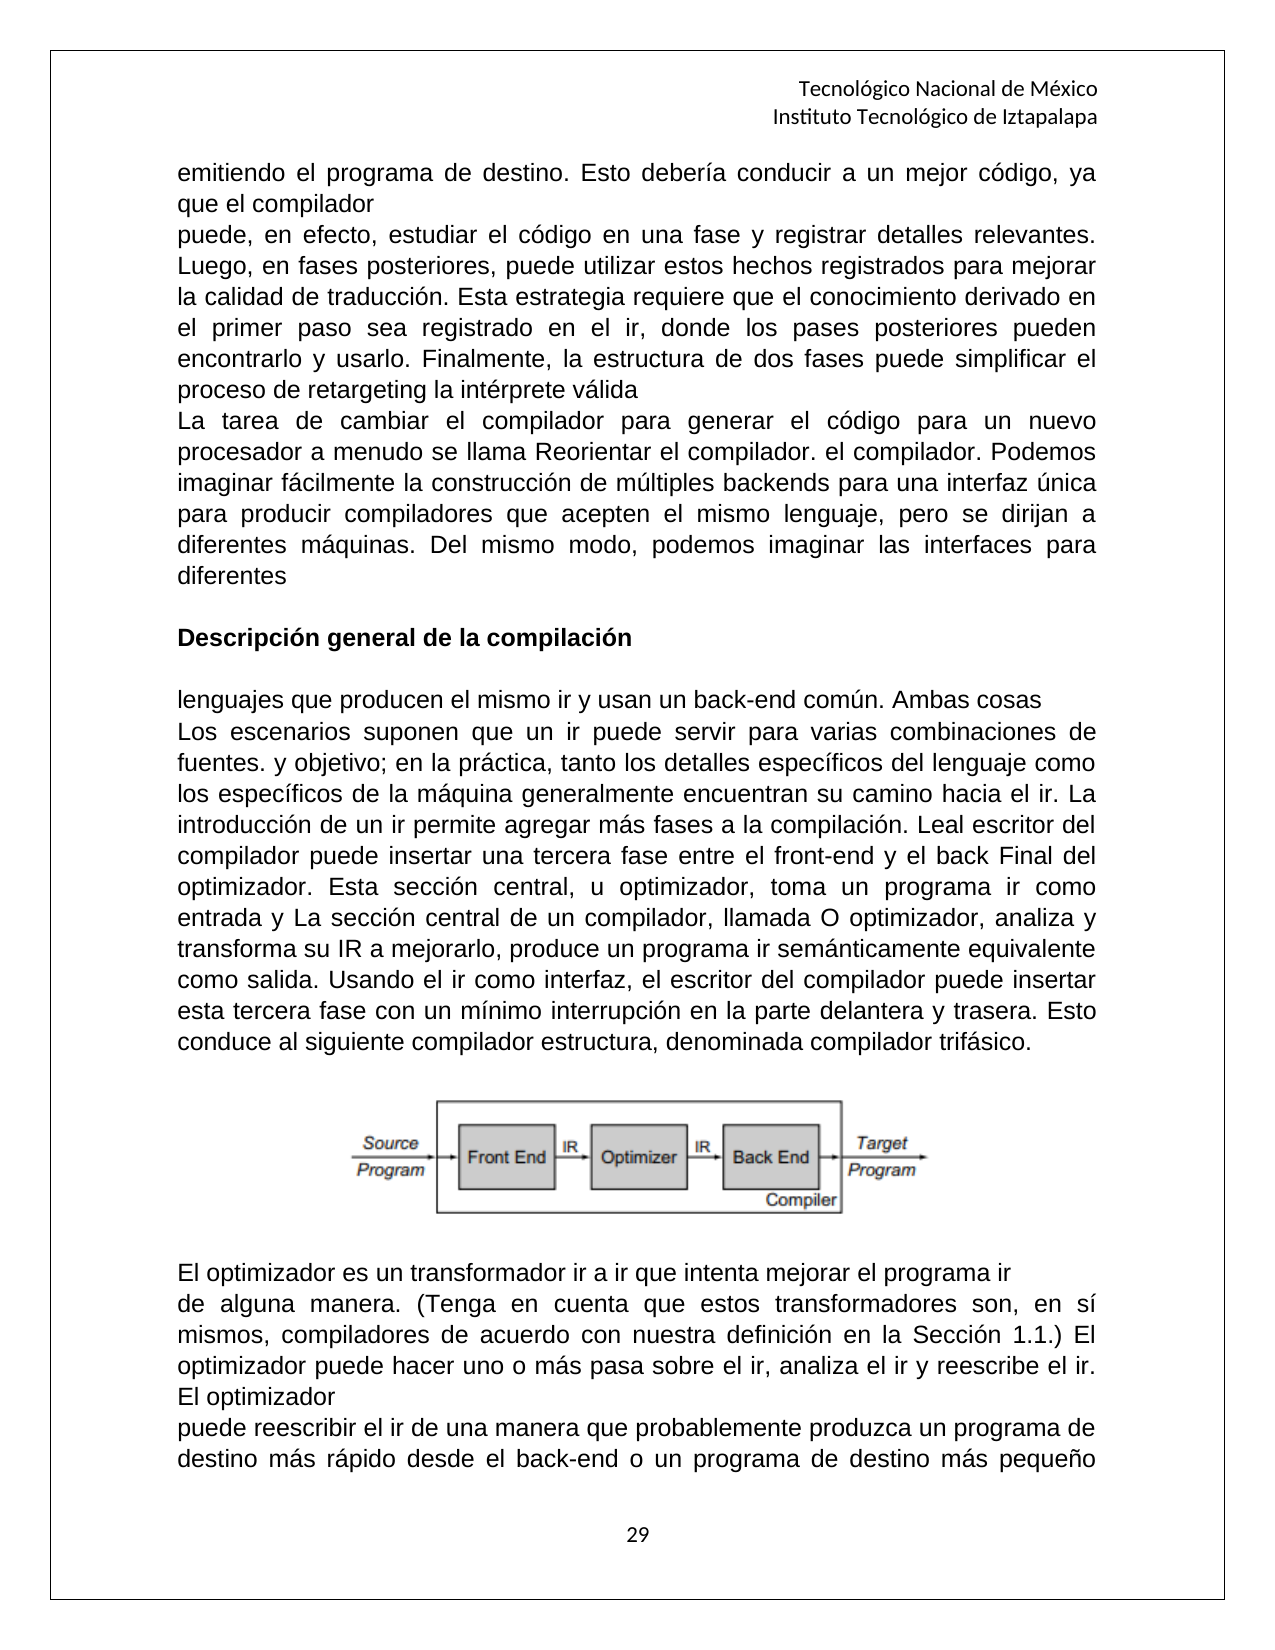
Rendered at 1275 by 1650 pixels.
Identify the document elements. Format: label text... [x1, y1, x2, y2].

text Los escenarios suponen que un ir puede servir para varias combinaciones de fuentes. y objetivo; en la práctica, tanto los detalles específicos del lenguaje como los específicos de la máquina generalmente encuentran su camino hacia el ir. La introducción de un ir permite agregar más fases a la compilación. Leal escritor del compilador puede insertar una tercera fase entre el front-end y el back Final del optimizador. Esta sección central, u optimizador, toma un programa ir como entrada y La sección central de un compilador, llamada O optimizador, analiza y transforma su IR a mejorarlo, produce un programa ir semánticamente equivalente como salida. Usando el ir como interfaz, el escritor del compilador puede insertar esta tercera fase con un mínimo interrupción en la parte delantera y trasera. Esto conduce al siguiente compilador estructura, denominada compilador trifásico. [177, 717, 1098, 1056]
text de alguna manera. (Tenga en cuenta que estos transformadores son, en sí mismos, compiladores de acuerdo con nuestra definición en la Sección 1.1.) El optimizador puede hacer uno o más pasa sobre el ir, analiza el ir y reescribe el ir. El optimizador [177, 1289, 1098, 1411]
text El optimizador es un transformador ir a ir que intenta mejorar el programa ir [177, 1258, 1098, 1287]
picture [338, 1089, 937, 1225]
text puede, en efecto, estudiar el código en una fase y registrar detalles relevantes. Luego, en fases posteriores, puede utilizar estos hechos registrados para mejorar la calidad de traducción. Esta estrategia requiere que el conocimiento derivado en el primer paso sea registrado en el ir, donde los pases posteriores pueden encontrarlo y usarlo. Finalmente, la estructura de dos fases puede simplificar el proceso de retargeting la intérprete válida [177, 220, 1098, 404]
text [177, 1413, 1098, 1473]
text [177, 158, 1098, 218]
text lenguajes que producen el mismo ir y usan un back-end común. Ambas cosas [177, 686, 1098, 714]
text La tarea de cambiar el compilador para generar el código para un nuevo procesador a menudo se llama Reorientar el compilador. el compilador. Podemos imaginar fácilmente la construcción de múltiples backends para una interfaz única para producir compiladores que acepten el mismo lenguaje, pero se dirijan a diferentes máquinas. Del mismo modo, podemos imaginar las interfaces para diferentes [177, 406, 1098, 590]
text Descripción general de la compilación [177, 623, 1098, 652]
